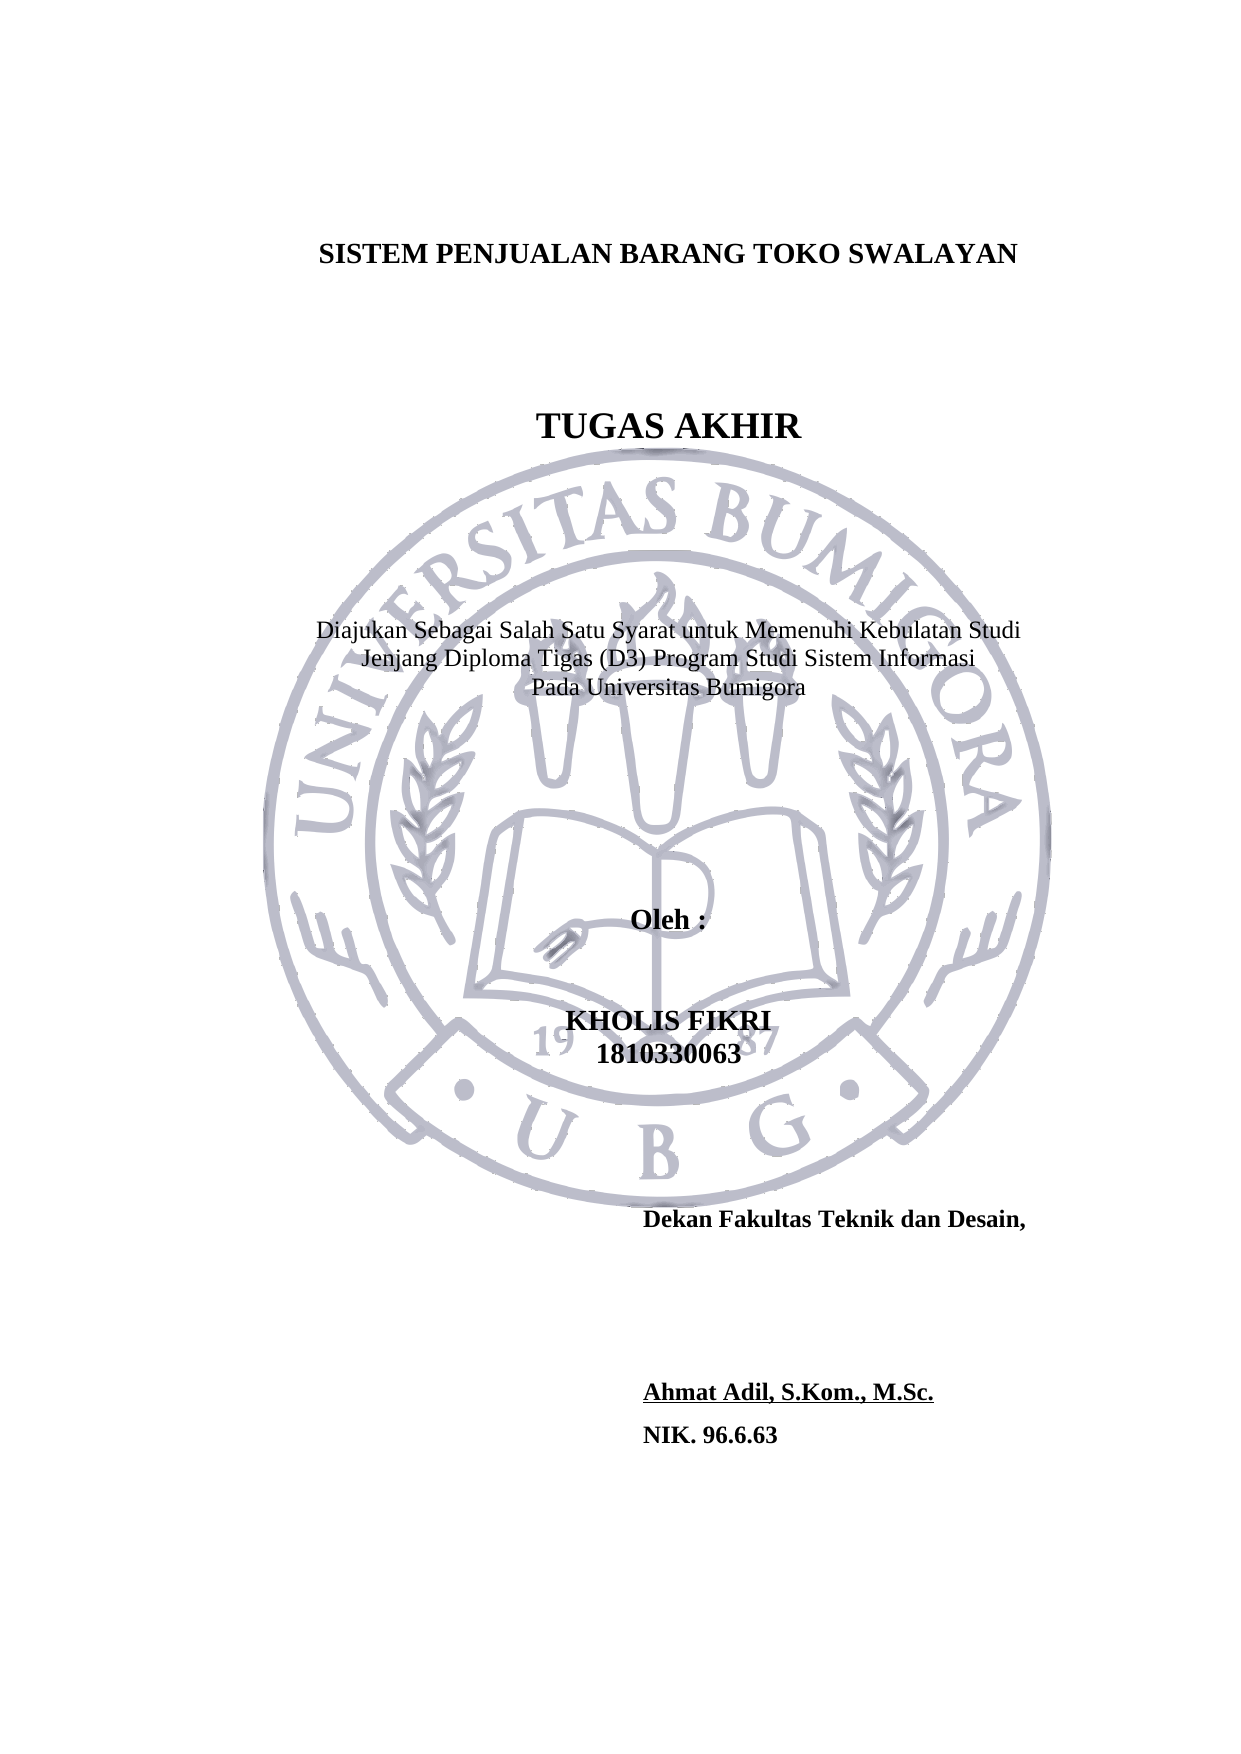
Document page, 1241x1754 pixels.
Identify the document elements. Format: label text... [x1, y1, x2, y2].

text 1810330063 [236, 1036, 1063, 1070]
text KHOLIS FIKRI [236, 1003, 1063, 1036]
text TUGAS AKHIR [236, 404, 1063, 447]
text Diajukan Sebagai Salah Satu Syarat untuk Memenuhi Kebulatan Studi [236, 615, 1063, 643]
picture [262, 701, 1052, 902]
text Ahmat Adil, S.Kom., M.Sc. [605, 1377, 1063, 1405]
text Pada Universitas Bumigora [236, 672, 1063, 701]
picture [262, 1070, 1052, 1208]
picture [262, 936, 1052, 1003]
text Oleh : [236, 902, 1063, 936]
text SISTEM PENJUALAN BARANG TOKO SWALAYAN [236, 236, 1063, 270]
text Jenjang Diploma Tigas (D3) Program Studi Sistem Informasi [236, 643, 1063, 672]
text Dekan Fakultas Teknik dan Desain, [605, 1204, 1063, 1233]
picture [262, 447, 1052, 615]
text NIK. 96.6.63 [605, 1420, 1063, 1448]
